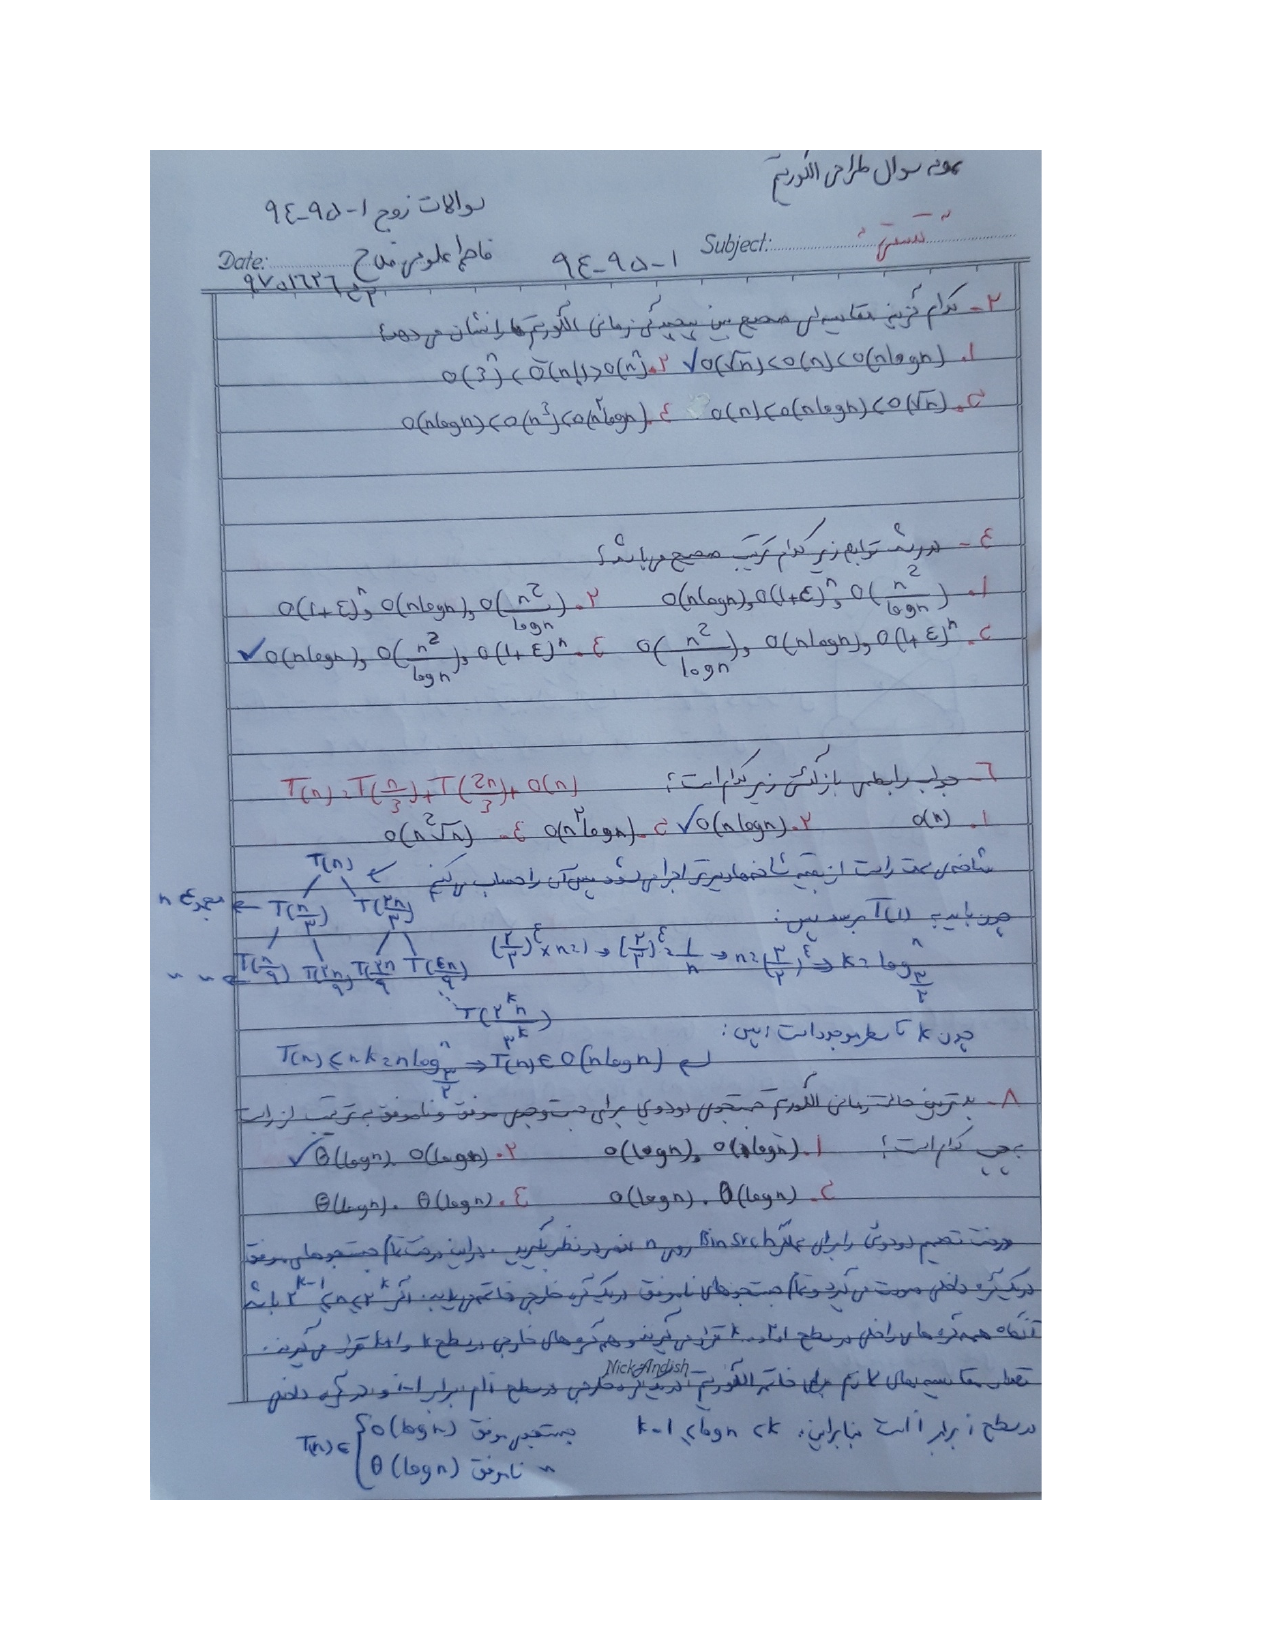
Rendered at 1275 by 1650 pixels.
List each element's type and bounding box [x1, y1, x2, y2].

picture [150, 150, 1042, 1500]
